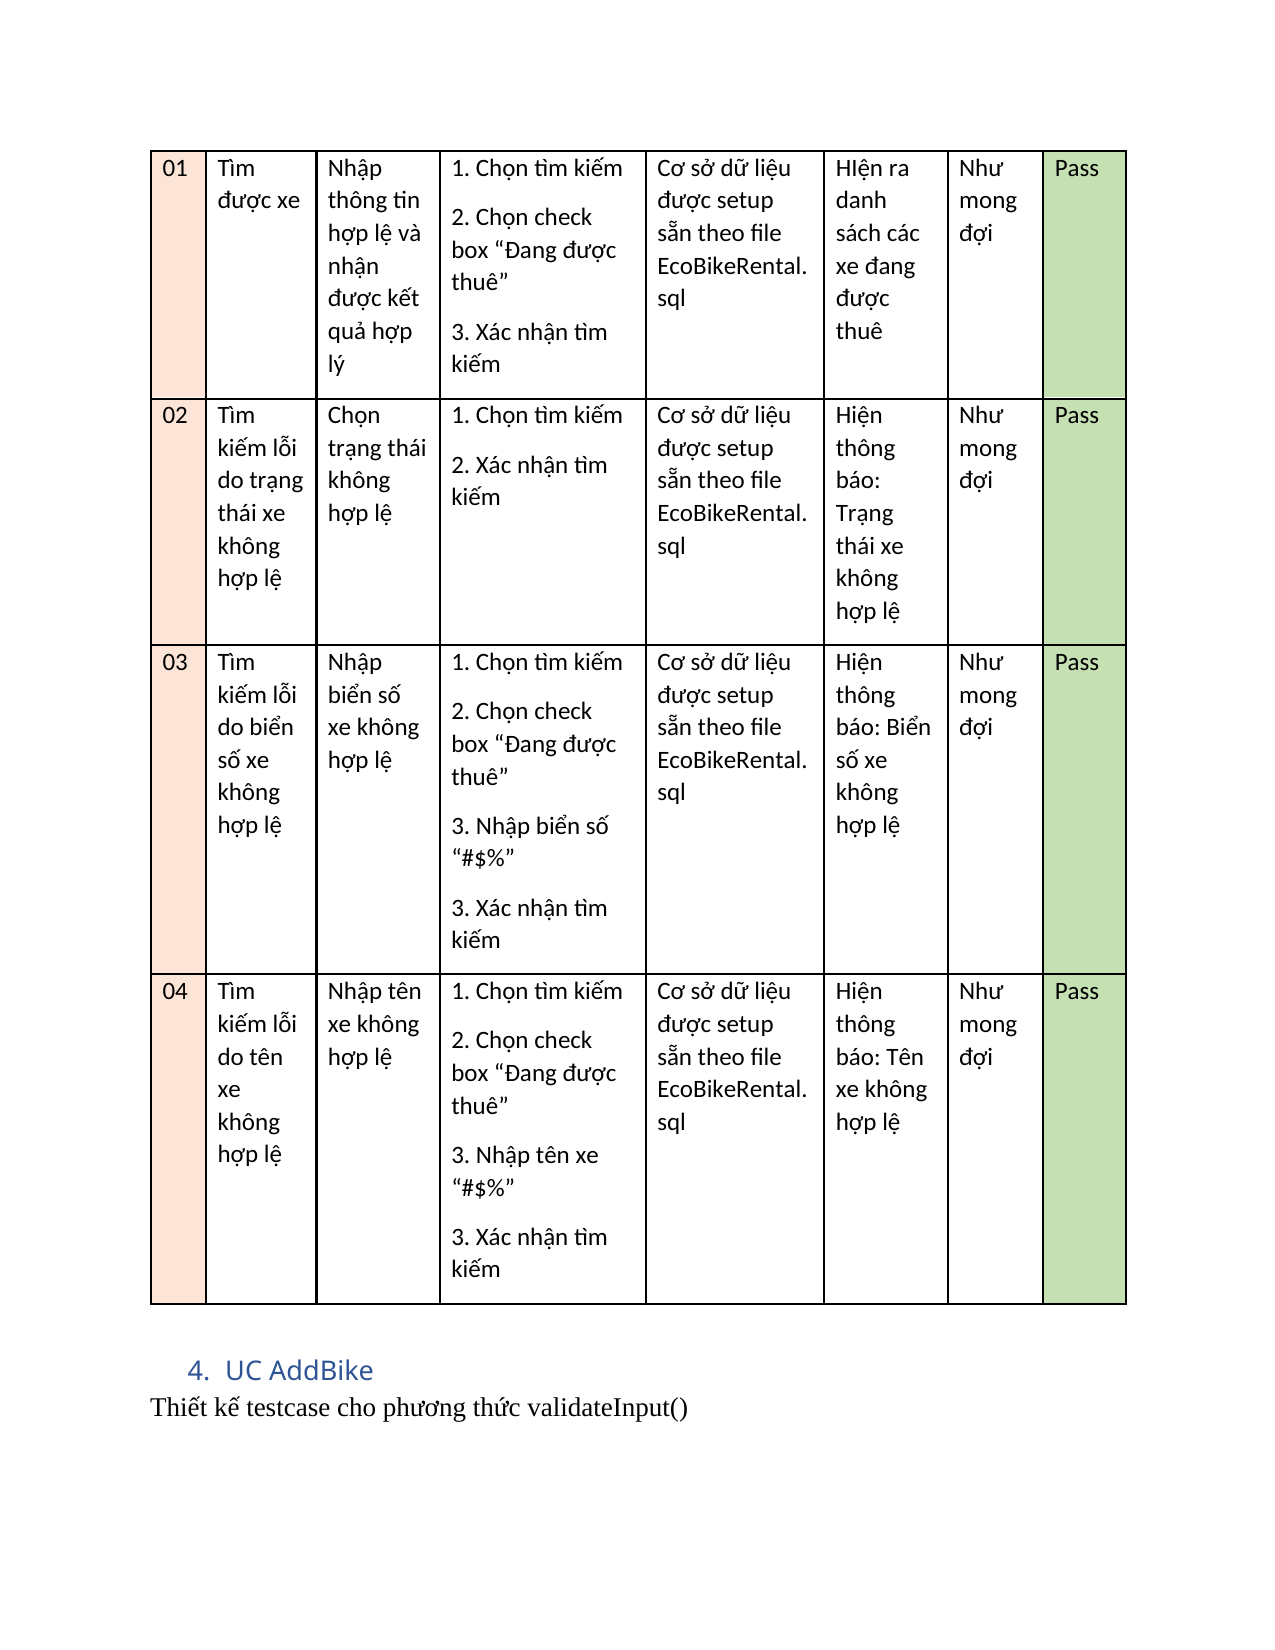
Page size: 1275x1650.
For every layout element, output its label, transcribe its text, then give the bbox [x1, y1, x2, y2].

table_cell Như mong đợi [949, 400, 1042, 644]
table_cell Như mong đợi [949, 646, 1042, 973]
table_cell Tìm được xe [207, 152, 315, 397]
table_cell 1. Chọn tìm kiếm 2. Xác nhận tìm kiếm [441, 400, 645, 644]
table_cell Cơ sở dữ liệu được setup sẵn theo file EcoBikeRental.sql [647, 152, 823, 397]
table_cell Như mong đợi [949, 152, 1042, 397]
table_cell 03 [152, 646, 205, 973]
table_cell Tìm kiếm lỗi do biển số xe không hợp lệ [207, 646, 315, 973]
table_cell Nhập thông tin hợp lệ và nhận được kết quả hợp lý [318, 152, 439, 397]
table_cell Như mong đợi [949, 975, 1042, 1303]
table_cell Tìm kiếm lỗi do trạng thái xe không hợp lệ [207, 400, 315, 644]
table_cell Hiện thông báo: Trạng thái xe không hợp lệ [825, 400, 947, 644]
table_cell 1. Chọn tìm kiếm 2. Chọn check box “Đang được thuê” 3. Nhập tên xe “#$%” 3. Xác nhận tìm kiếm [441, 975, 645, 1303]
text Thiết kế testcase cho phương thức validateInput() [150, 1391, 1125, 1422]
table_cell Pass [1044, 975, 1125, 1303]
table_cell Tìm kiếm lỗi do tên xe không hợp lệ [207, 975, 315, 1303]
table_cell Cơ sở dữ liệu được setup sẵn theo file EcoBikeRental.sql [647, 975, 823, 1303]
table_cell Chọn trạng thái không hợp lệ [318, 400, 439, 644]
table_cell Cơ sở dữ liệu được setup sẵn theo file EcoBikeRental.sql [647, 646, 823, 973]
table_cell 02 [152, 400, 205, 644]
table_cell Nhập tên xe không hợp lệ [318, 975, 439, 1303]
table_cell 1. Chọn tìm kiếm 2. Chọn check box “Đang được thuê” 3. Xác nhận tìm kiếm [441, 152, 645, 397]
table_cell 1. Chọn tìm kiếm 2. Chọn check box “Đang được thuê” 3. Nhập biển số “#$%” 3. Xác nhận tìm kiếm [441, 646, 645, 973]
table_cell Pass [1044, 646, 1125, 973]
table_cell Nhập biển số xe không hợp lệ [318, 646, 439, 973]
subtitle UC AddBike [187, 1352, 1125, 1388]
table_cell Hiện thông báo: Tên xe không hợp lệ [825, 975, 947, 1303]
table_cell Cơ sở dữ liệu được setup sẵn theo file EcoBikeRental.sql [647, 400, 823, 644]
table_cell Pass [1044, 152, 1125, 397]
table_cell 04 [152, 975, 205, 1303]
table_cell 01 [152, 152, 205, 397]
table_cell Pass [1044, 400, 1125, 644]
table_cell Hiện thông báo: Biển số xe không hợp lệ [825, 646, 947, 973]
table_cell HIện ra danh sách các xe đang được thuê [825, 152, 947, 397]
